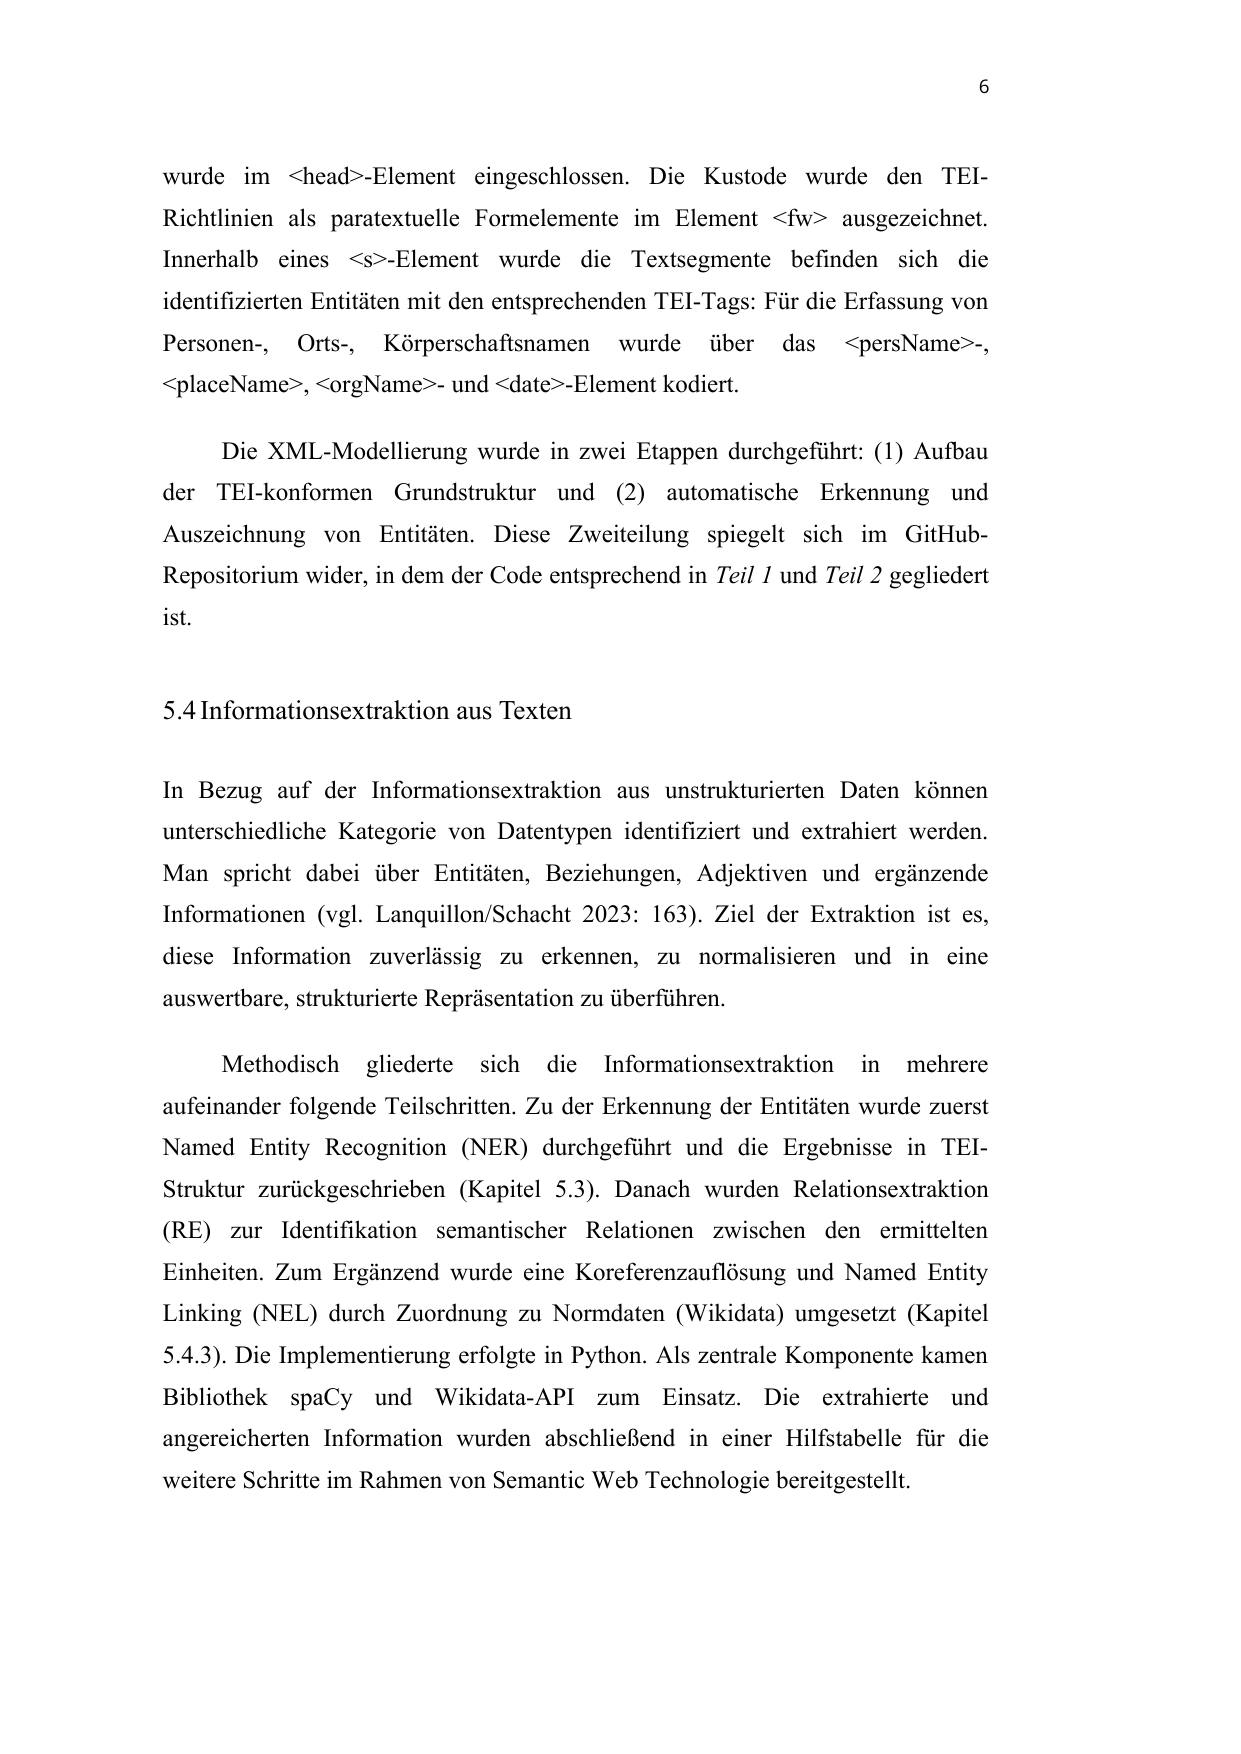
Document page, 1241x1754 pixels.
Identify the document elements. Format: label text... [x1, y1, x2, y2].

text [162, 162, 989, 398]
text Die XML-Modellierung wurde in zwei Etappen durchgeführt: (1) Aufbau der TEI-konformen Grundstruktur und (2) automatische Erkennung und Auszeichnung von Entitäten. Diese Zweiteilung spiegelt sich im GitHub-Repositorium wider, in dem der Code entsprechend in Teil 1 und Teil 2 gegliedert ist. [162, 437, 989, 631]
text Methodisch gliederte sich die Informationsextraktion in mehrere aufeinander folgende Teilschritten. Zu der Erkennung der Entitäten wurde zuerst Named Entity Recognition (NER) durchgeführt und die Ergebnisse in TEI-Struktur zurückgeschrieben (Kapitel 5.3). Danach wurden Relationsextraktion (RE) zur Identifikation semantischer Relationen zwischen den ermittelten Einheiten. Zum Ergänzend wurde eine Koreferenzauflösung und Named Entity Linking (NEL) durch Zuordnung zu Normdaten (Wikidata) umgesetzt (Kapitel 5.4.3). Die Implementierung erfolgte in Python. Als zentrale Komponente kamen Bibliothek spaCy und Wikidata-API zum Einsatz. Die extrahierte und angereicherten Information wurden abschließend in einer Hilfstabelle für die weitere Schritte im Rahmen von Semantic Web Technologie bereitgestellt. [162, 1050, 989, 1493]
text In Bezug auf der Informationsextraktion aus unstrukturierten Daten können unterschiedliche Kategorie von Datentypen identifiziert und extrahiert werden. Man spricht dabei über Entitäten, Beziehungen, Adjektiven und ergänzende Informationen (vgl. Lanquillon/Schacht 2023: 163). Ziel der Extraktion ist es, diese Information zuverlässig zu erkennen, zu normalisieren und in eine auswertbare, strukturierte Repräsentation zu überführen. [162, 776, 989, 1011]
subtitle Informationsextraktion aus Texten [162, 694, 989, 726]
